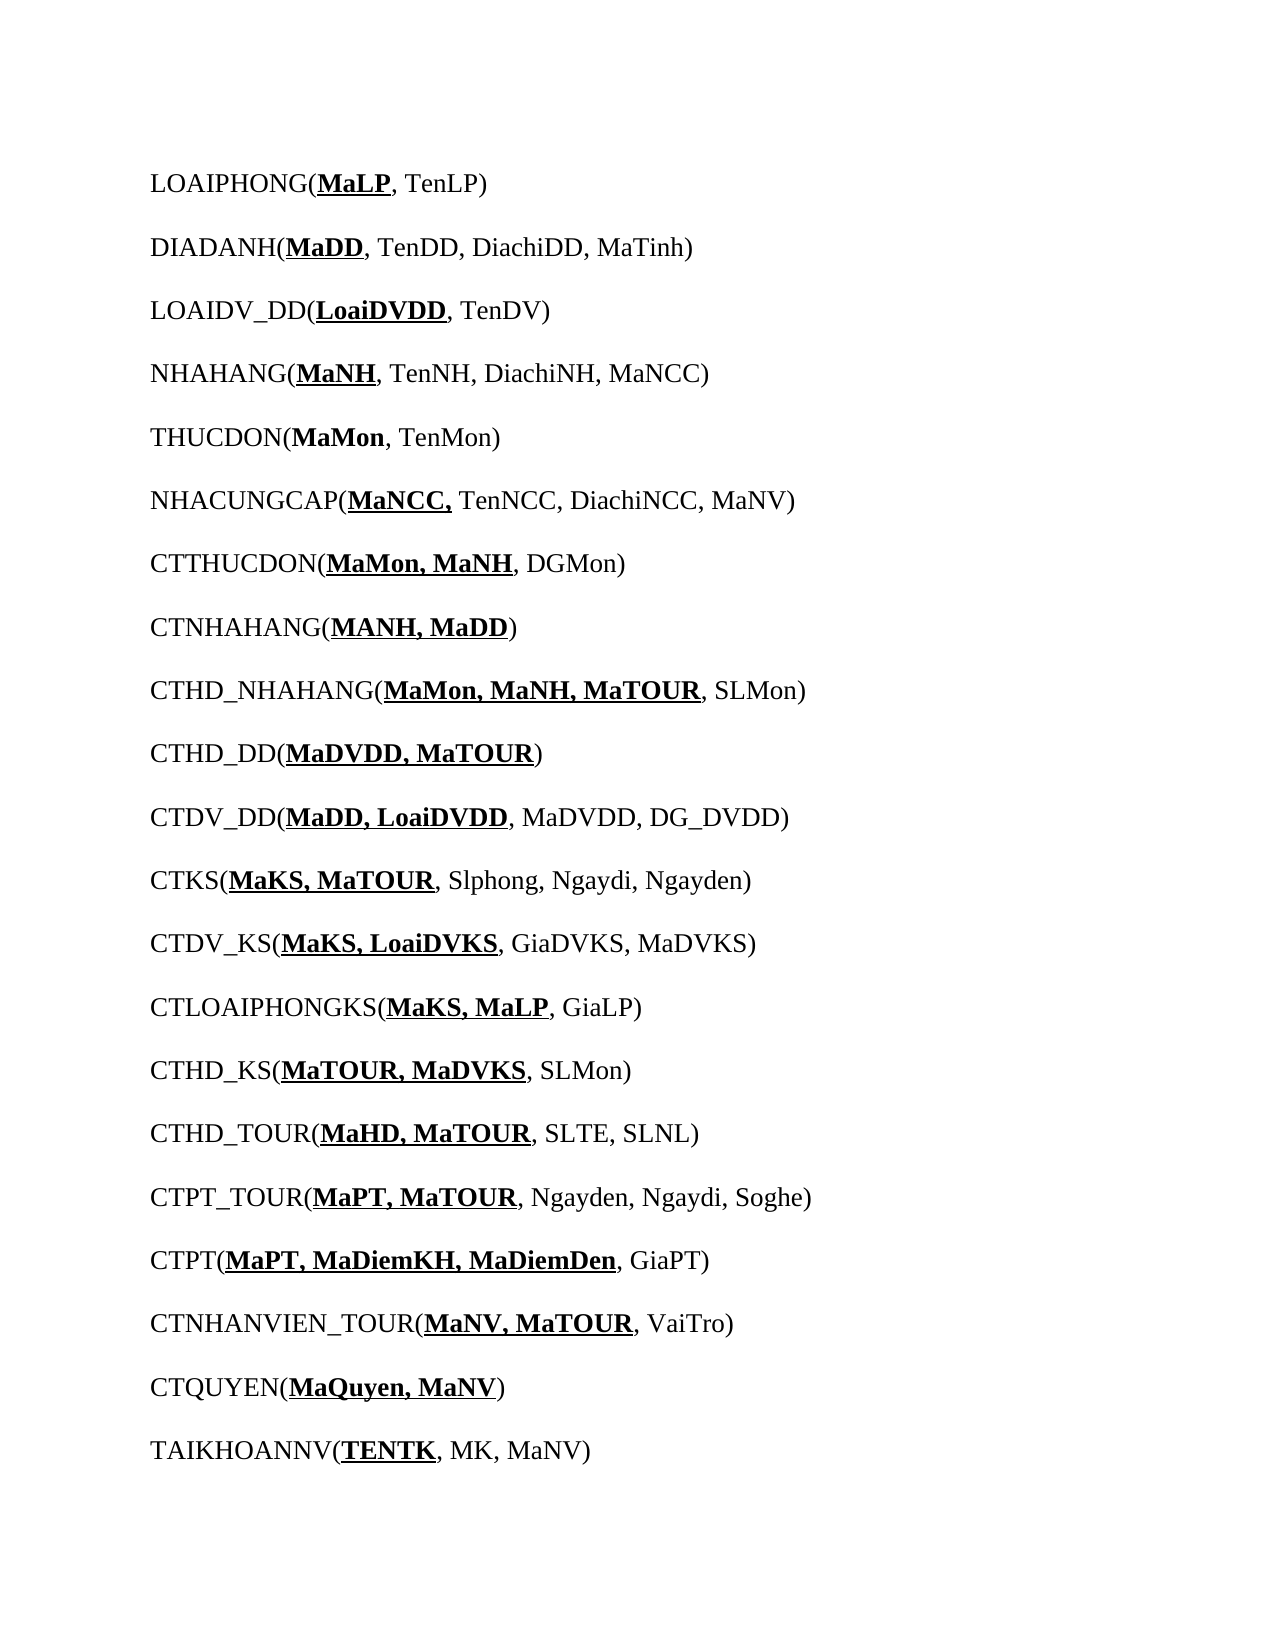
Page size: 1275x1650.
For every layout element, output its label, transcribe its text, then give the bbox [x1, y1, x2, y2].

text CTHD_KS(MaTOUR, MaDVKS, SLMon) [150, 1054, 1125, 1085]
text CTTHUCDON(MaMon, MaNH, DGMon) [150, 547, 1125, 578]
text CTQUYEN(MaQuyen, MaNV) [150, 1371, 1125, 1402]
text CTKS(MaKS, MaTOUR, Slphong, Ngaydi, Ngayden) [150, 864, 1125, 895]
text CTDV_DD(MaDD, LoaiDVDD, MaDVDD, DG_DVDD) [150, 801, 1125, 832]
text LOAIPHONG(MaLP, TenLP) [150, 167, 1125, 198]
text NHAHANG(MaNH, TenNH, DiachiNH, MaNCC) [150, 357, 1125, 388]
text THUCDON(MaMon, TenMon) [150, 421, 1125, 452]
text DIADANH(MaDD, TenDD, DiachiDD, MaTinh) [150, 231, 1125, 262]
text CTPT(MaPT, MaDiemKH, MaDiemDen, GiaPT) [150, 1244, 1125, 1275]
text CTNHAHANG(MANH, MaDD) [150, 611, 1125, 642]
text TAIKHOANNV(TENTK, MK, MaNV) [150, 1434, 1125, 1465]
text CTHD_DD(MaDVDD, MaTOUR) [150, 737, 1125, 768]
text NHACUNGCAP(MaNCC, TenNCC, DiachiNCC, MaNV) [150, 484, 1125, 515]
text CTDV_KS(MaKS, LoaiDVKS, GiaDVKS, MaDVKS) [150, 927, 1125, 958]
text CTPT_TOUR(MaPT, MaTOUR, Ngayden, Ngaydi, Soghe) [150, 1181, 1125, 1212]
text CTNHANVIEN_TOUR(MaNV, MaTOUR, VaiTro) [150, 1307, 1125, 1338]
text CTHD_TOUR(MaHD, MaTOUR, SLTE, SLNL) [150, 1117, 1125, 1148]
text CTLOAIPHONGKS(MaKS, MaLP, GiaLP) [150, 991, 1125, 1022]
text CTHD_NHAHANG(MaMon, MaNH, MaTOUR, SLMon) [150, 674, 1125, 705]
text LOAIDV_DD(LoaiDVDD, TenDV) [150, 294, 1125, 325]
